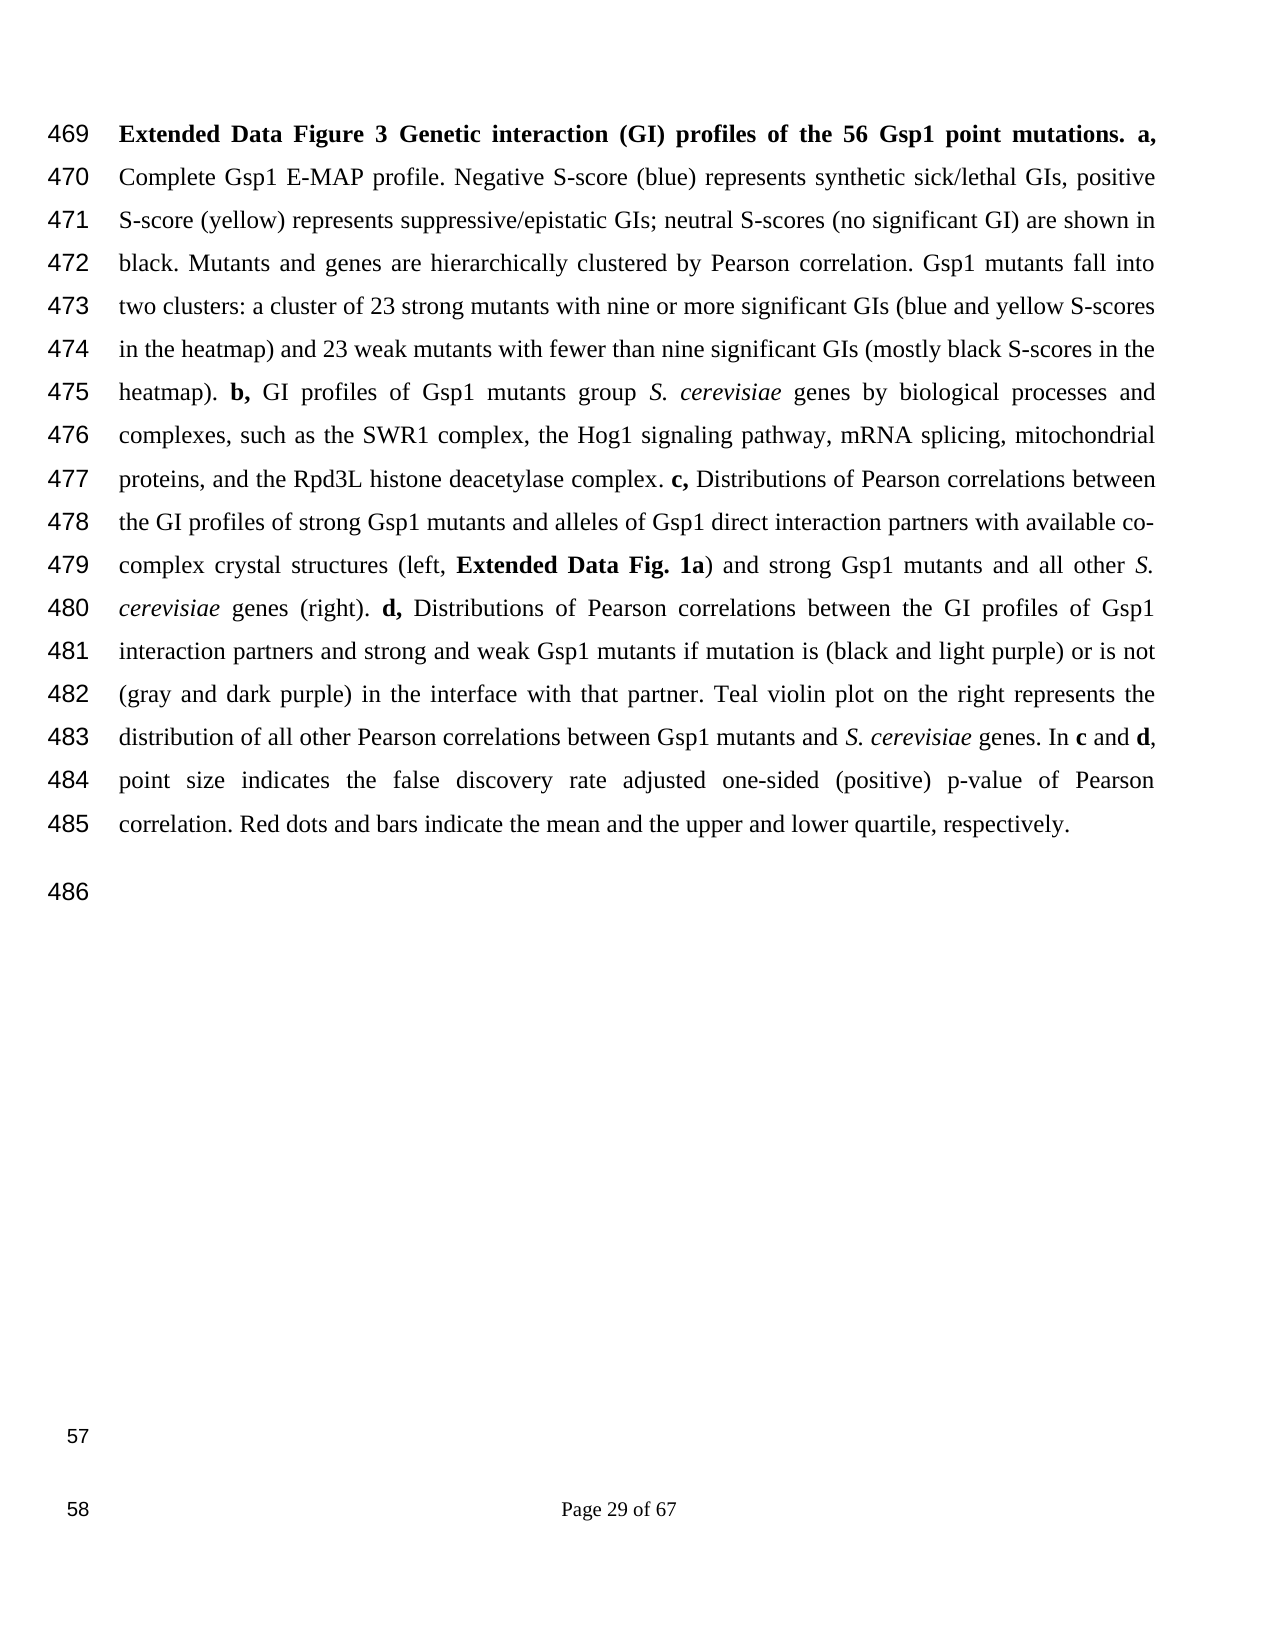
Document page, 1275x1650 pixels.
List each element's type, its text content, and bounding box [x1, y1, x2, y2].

text Extended Data Figure 3 Genetic interaction (GI) profiles of the 56 Gsp1 point mutations. a, Complete Gsp1 E-MAP profile. Negative S-score (blue) represents synthetic sick/lethal GIs, positive S-score (yellow) represents suppressive/epistatic GIs; neutral S-scores (no significant GI) are shown in black. Mutants and genes are hierarchically clustered by Pearson correlation. Gsp1 mutants fall into two clusters: a cluster of 23 strong mutants with nine or more significant GIs (blue and yellow S-scores in the heatmap) and 23 weak mutants with fewer than nine significant GIs (mostly black S-scores in the heatmap). b, GI profiles of Gsp1 mutants group S. cerevisiae genes by biological processes and complexes, such as the SWR1 complex, the Hog1 signaling pathway, mRNA splicing, mitochondrial proteins, and the Rpd3L histone deacetylase complex. c, Distributions of Pearson correlations between the GI profiles of strong Gsp1 mutants and alleles of Gsp1 direct interaction partners with available co-complex crystal structures (left, Extended Data Fig. 1a) and strong Gsp1 mutants and all other S. cerevisiae genes (right). d, Distributions of Pearson correlations between the GI profiles of Gsp1 interaction partners and strong and weak Gsp1 mutants if mutation is (black and light purple) or is not (gray and dark purple) in the interface with that partner. Teal violin plot on the right represents the distribution of all other Pearson correlations between Gsp1 mutants and S. cerevisiae genes. In c and d, point size indicates the false discovery rate adjusted one-sided (positive) p-value of Pearson correlation. Red dots and bars indicate the mean and the upper and lower quartile, respectively. [119, 119, 1156, 837]
